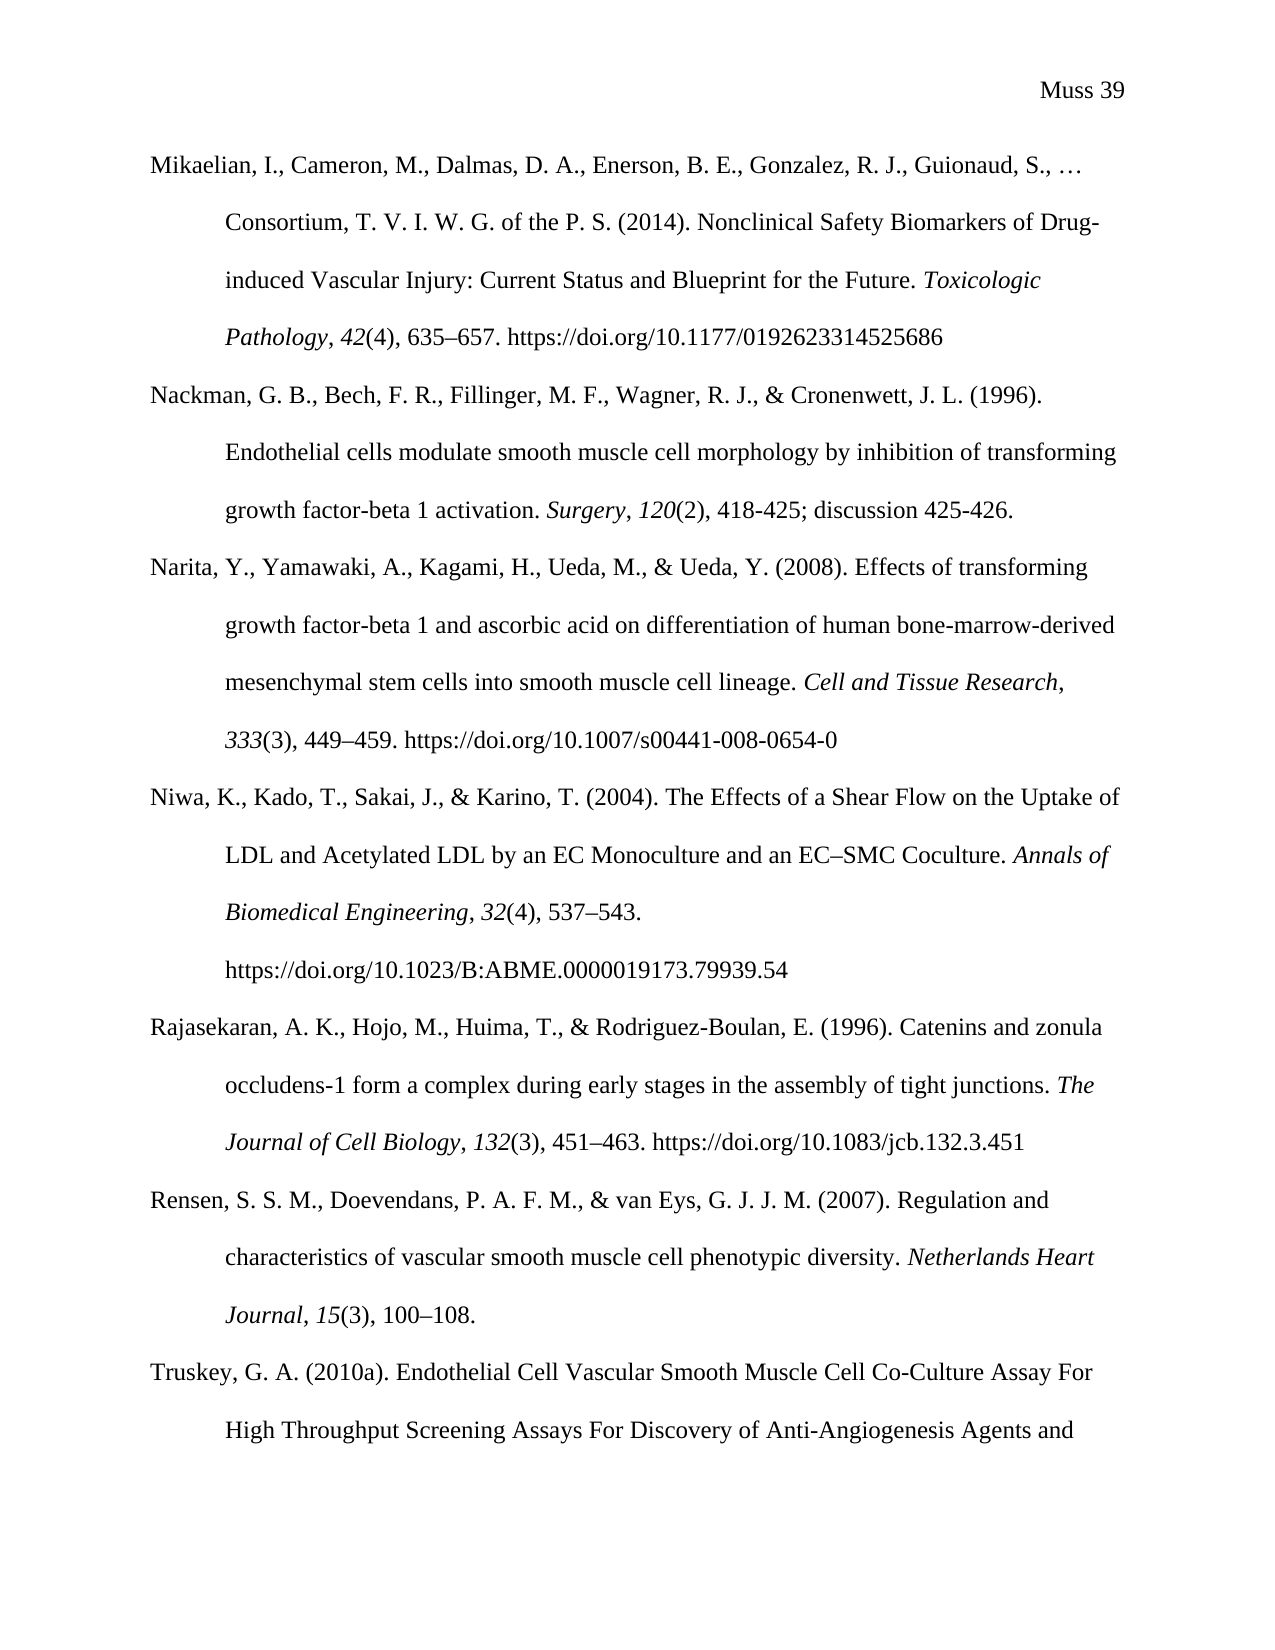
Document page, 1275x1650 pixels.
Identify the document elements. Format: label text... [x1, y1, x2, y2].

text Narita, Y., Yamawaki, A., Kagami, H., Ueda, M., & Ueda, Y. (2008). Effects of transforming growth factor-beta 1 and ascorbic acid on differentiation of human bone-marrow-derived mesenchymal stem cells into smooth muscle cell lineage. Cell and Tissue Research, 333(3), 449–459. https://doi.org/10.1007/s00441-008-0654-0 [150, 552, 1125, 754]
text Niwa, K., Kado, T., Sakai, J., & Karino, T. (2004). The Effects of a Shear Flow on the Uptake of LDL and Acetylated LDL by an EC Monoculture and an EC–SMC Coculture. Annals of Biomedical Engineering, 32(4), 537–543. https://doi.org/10.1023/B:ABME.0000019173.79939.54 [150, 782, 1125, 984]
text Rajasekaran, A. K., Hojo, M., Huima, T., & Rodriguez-Boulan, E. (1996). Catenins and zonula occludens-1 form a complex during early stages in the assembly of tight junctions. The Journal of Cell Biology, 132(3), 451–463. https://doi.org/10.1083/jcb.132.3.451 [150, 1012, 1125, 1156]
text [150, 1357, 1125, 1444]
text Mikaelian, I., Cameron, M., Dalmas, D. A., Enerson, B. E., Gonzalez, R. J., Guionaud, S., … Consortium, T. V. I. W. G. of the P. S. (2014). Nonclinical Safety Biomarkers of Drug-induced Vascular Injury: Current Status and Blueprint for the Future. Toxicologic Pathology, 42(4), 635–657. https://doi.org/10.1177/0192623314525686 [150, 150, 1125, 351]
text Nackman, G. B., Bech, F. R., Fillinger, M. F., Wagner, R. J., & Cronenwett, J. L. (1996). Endothelial cells modulate smooth muscle cell morphology by inhibition of transforming growth factor-beta 1 activation. Surgery, 120(2), 418-425; discussion 425-426. [150, 380, 1125, 524]
text Rensen, S. S. M., Doevendans, P. A. F. M., & van Eys, G. J. J. M. (2007). Regulation and characteristics of vascular smooth muscle cell phenotypic diversity. Netherlands Heart Journal, 15(3), 100–108. [150, 1185, 1125, 1329]
